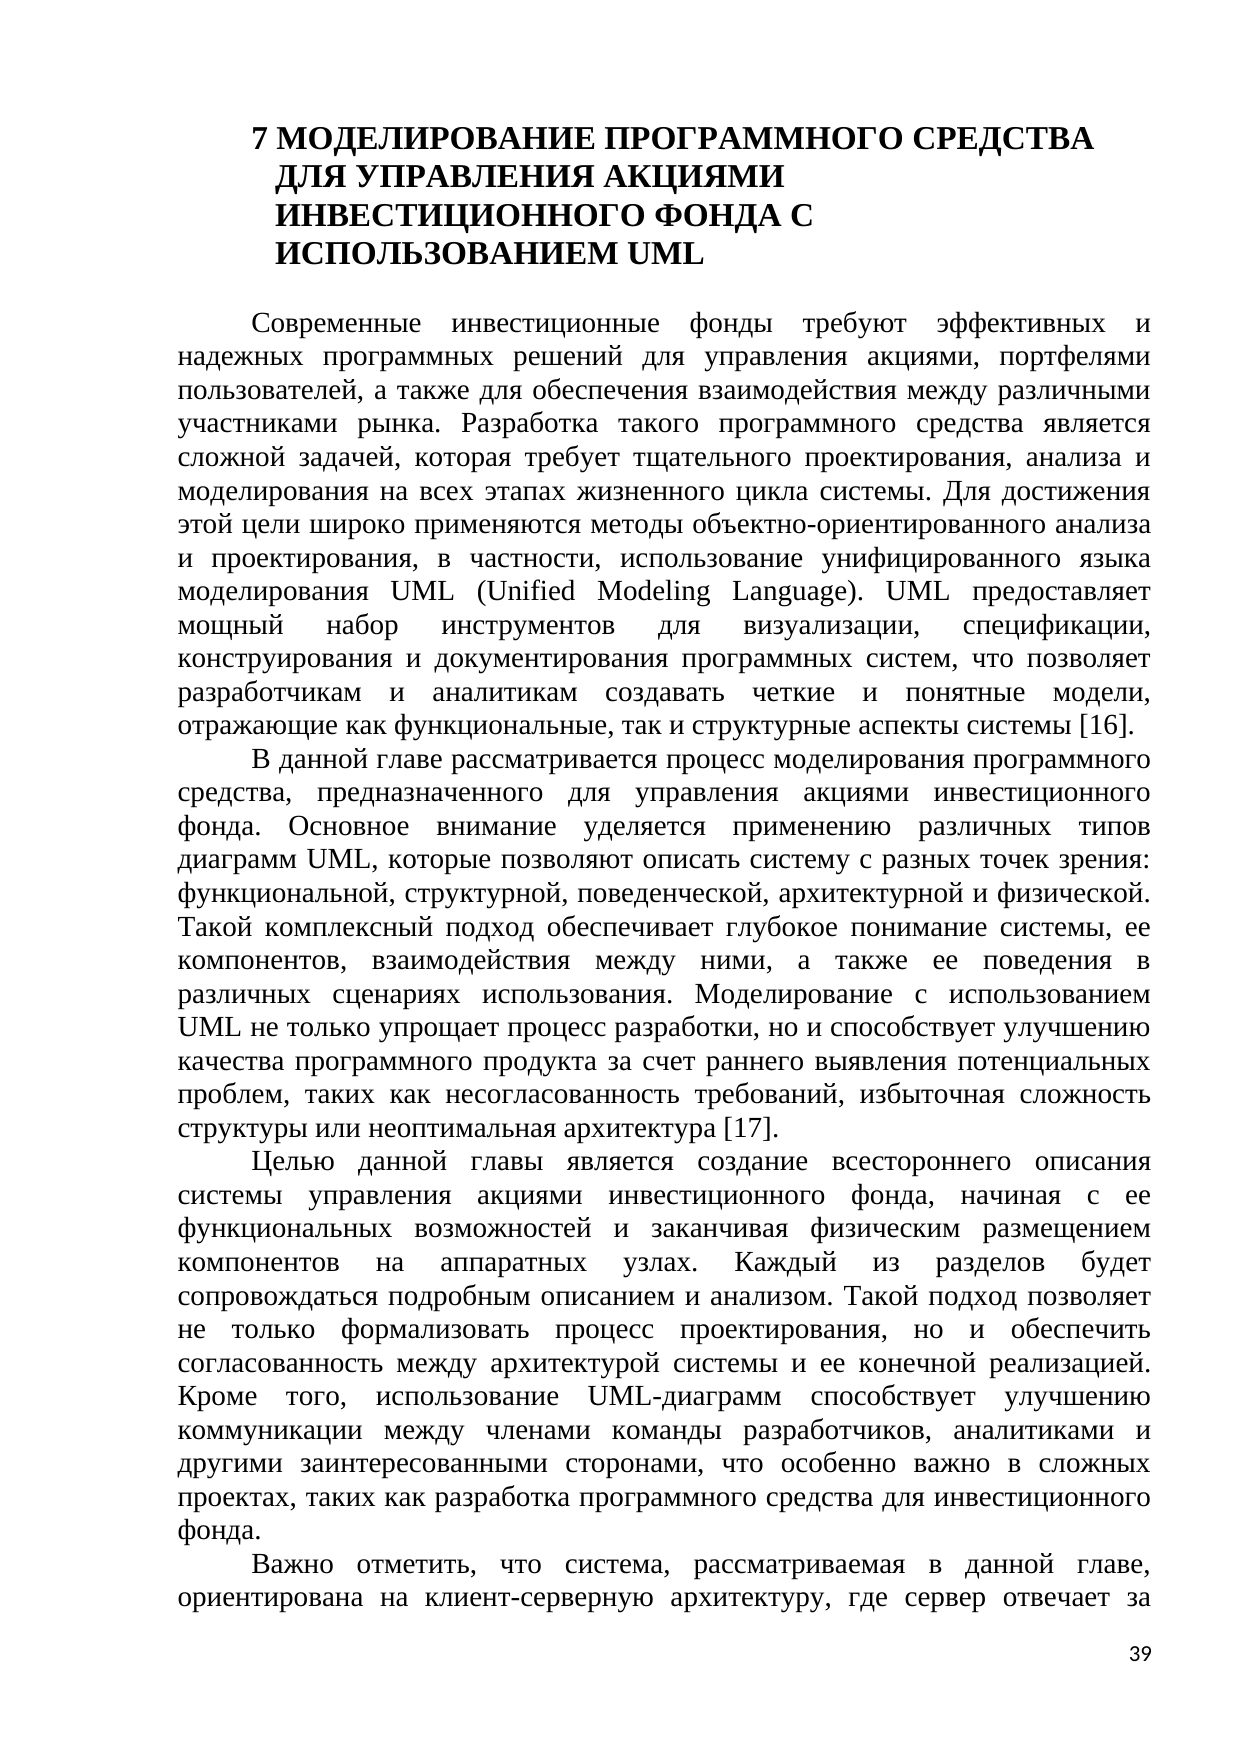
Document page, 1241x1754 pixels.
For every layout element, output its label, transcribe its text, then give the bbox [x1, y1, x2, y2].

subtitle 7 МОДЕЛИРОВАНИЕ ПРОГРАММНОГО СРЕДСТВА ДЛЯ УПРАВЛЕНИЯ АКЦИЯМИ ИНВЕСТИЦИОННОГО ФОНДА С ИСПОЛЬЗОВАНИЕМ UML [251, 118, 1152, 271]
text Современные инвестиционные фонды требуют эффективных и надежных программных решений для управления акциями, портфелями пользователей, а также для обеспечения взаимодействия между различными участниками рынка. Разработка такого программного средства является сложной задачей, которая требует тщательного проектирования, анализа и моделирования на всех этапах жизненного цикла системы. Для достижения этой цели широко применяются методы объектно-ориентированного анализа и проектирования, в частности, использование унифицированного языка моделирования UML (Unified Modeling Language). UML предоставляет мощный набор инструментов для визуализации, спецификации, конструирования и документирования программных систем, что позволяет разработчикам и аналитикам создавать четкие и понятные модели, отражающие как функциональные, так и структурные аспекты системы [16]. [177, 305, 1152, 741]
text В данной главе рассматривается процесс моделирования программного средства, предназначенного для управления акциями инвестиционного фонда. Основное внимание уделяется применению различных типов диаграмм UML, которые позволяют описать систему с разных точек зрения: функциональной, структурной, поведенческой, архитектурной и физической. Такой комплексный подход обеспечивает глубокое понимание системы, ее компонентов, взаимодействия между ними, а также ее поведения в различных сценариях использования. Моделирование с использованием UML не только упрощает процесс разработки, но и способствует улучшению качества программного продукта за счет раннего выявления потенциальных проблем, таких как несогласованность требований, избыточная сложность структуры или неоптимальная архитектура [17]. [177, 741, 1152, 1143]
text Целью данной главы является создание всестороннего описания системы управления акциями инвестиционного фонда, начиная с ее функциональных возможностей и заканчивая физическим размещением компонентов на аппаратных узлах. Каждый из разделов будет сопровождаться подробным описанием и анализом. Такой подход позволяет не только формализовать процесс проектирования, но и обеспечить согласованность между архитектурой системы и ее конечной реализацией. Кроме того, использование UML-диаграмм способствует улучшению коммуникации между членами команды разработчиков, аналитиками и другими заинтересованными сторонами, что особенно важно в сложных проектах, таких как разработка программного средства для инвестиционного фонда. [177, 1143, 1152, 1546]
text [177, 1546, 1152, 1613]
